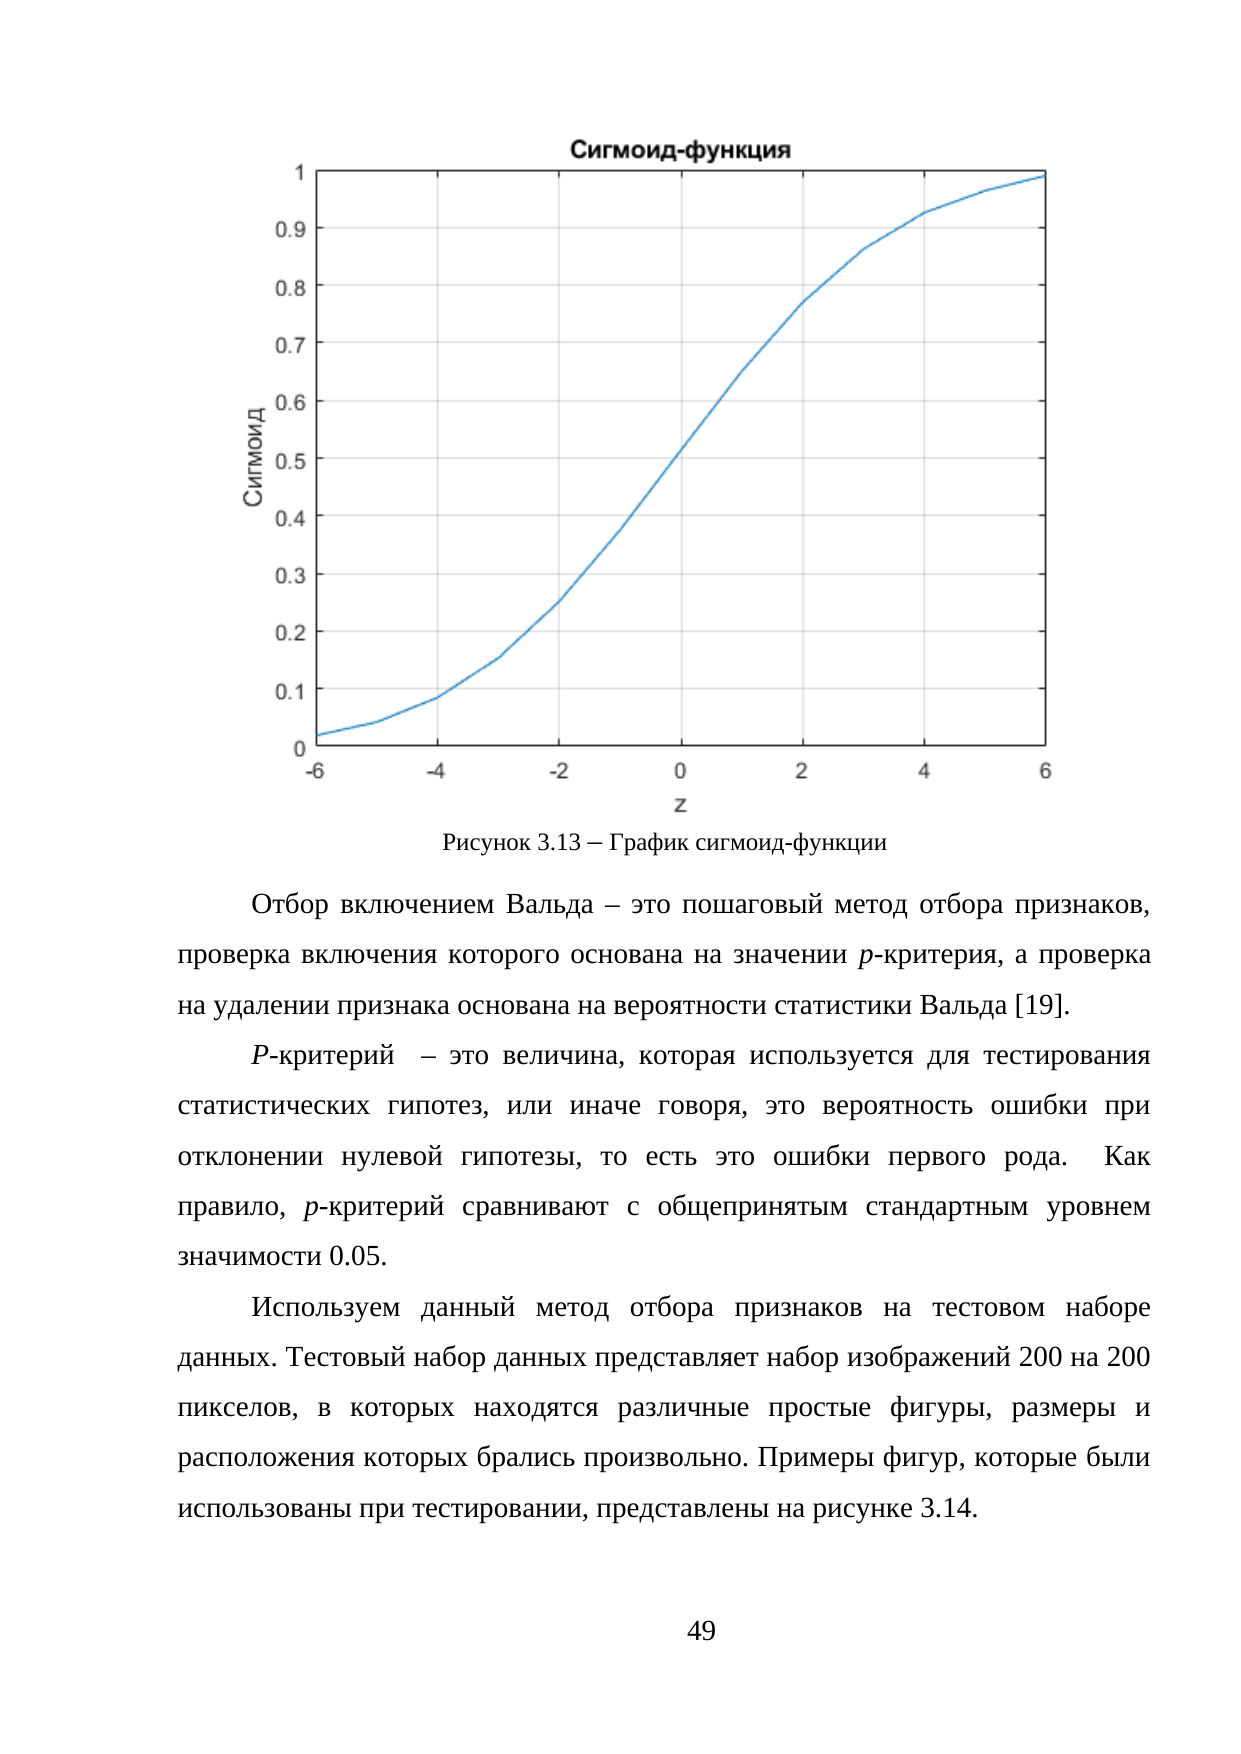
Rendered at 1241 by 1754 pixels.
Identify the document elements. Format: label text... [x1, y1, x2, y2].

text P-критерий – это величина, которая используется для тестирования статистических гипотез, или иначе говоря, это вероятность ошибки при отклонении нулевой гипотезы, то есть это ошибки первого рода. Как правило, p-критерий сравнивают с общепринятым стандартным уровнем значимости 0.05. [177, 1037, 1152, 1272]
text Используем данный метод отбора признаков на тестовом наборе данных. Тестовый набор данных представляет набор изображений 200 на 200 пикселов, в которых находятся различные простые фигуры, размеры и расположения которых брались произвольно. Примеры фигур, которые были использованы при тестировании, представлены на рисунке 3.14. [177, 1289, 1152, 1523]
text Рисунок 3.13 – График сигмоид-функции [177, 823, 1152, 857]
picture [193, 118, 1136, 824]
text Отбор включением Вальда – это пошаговый метод отбора признаков, проверка включения которого основана на значении p-критерия, а проверка на удалении признака основана на вероятности статистики Вальда [19]. [177, 886, 1152, 1020]
